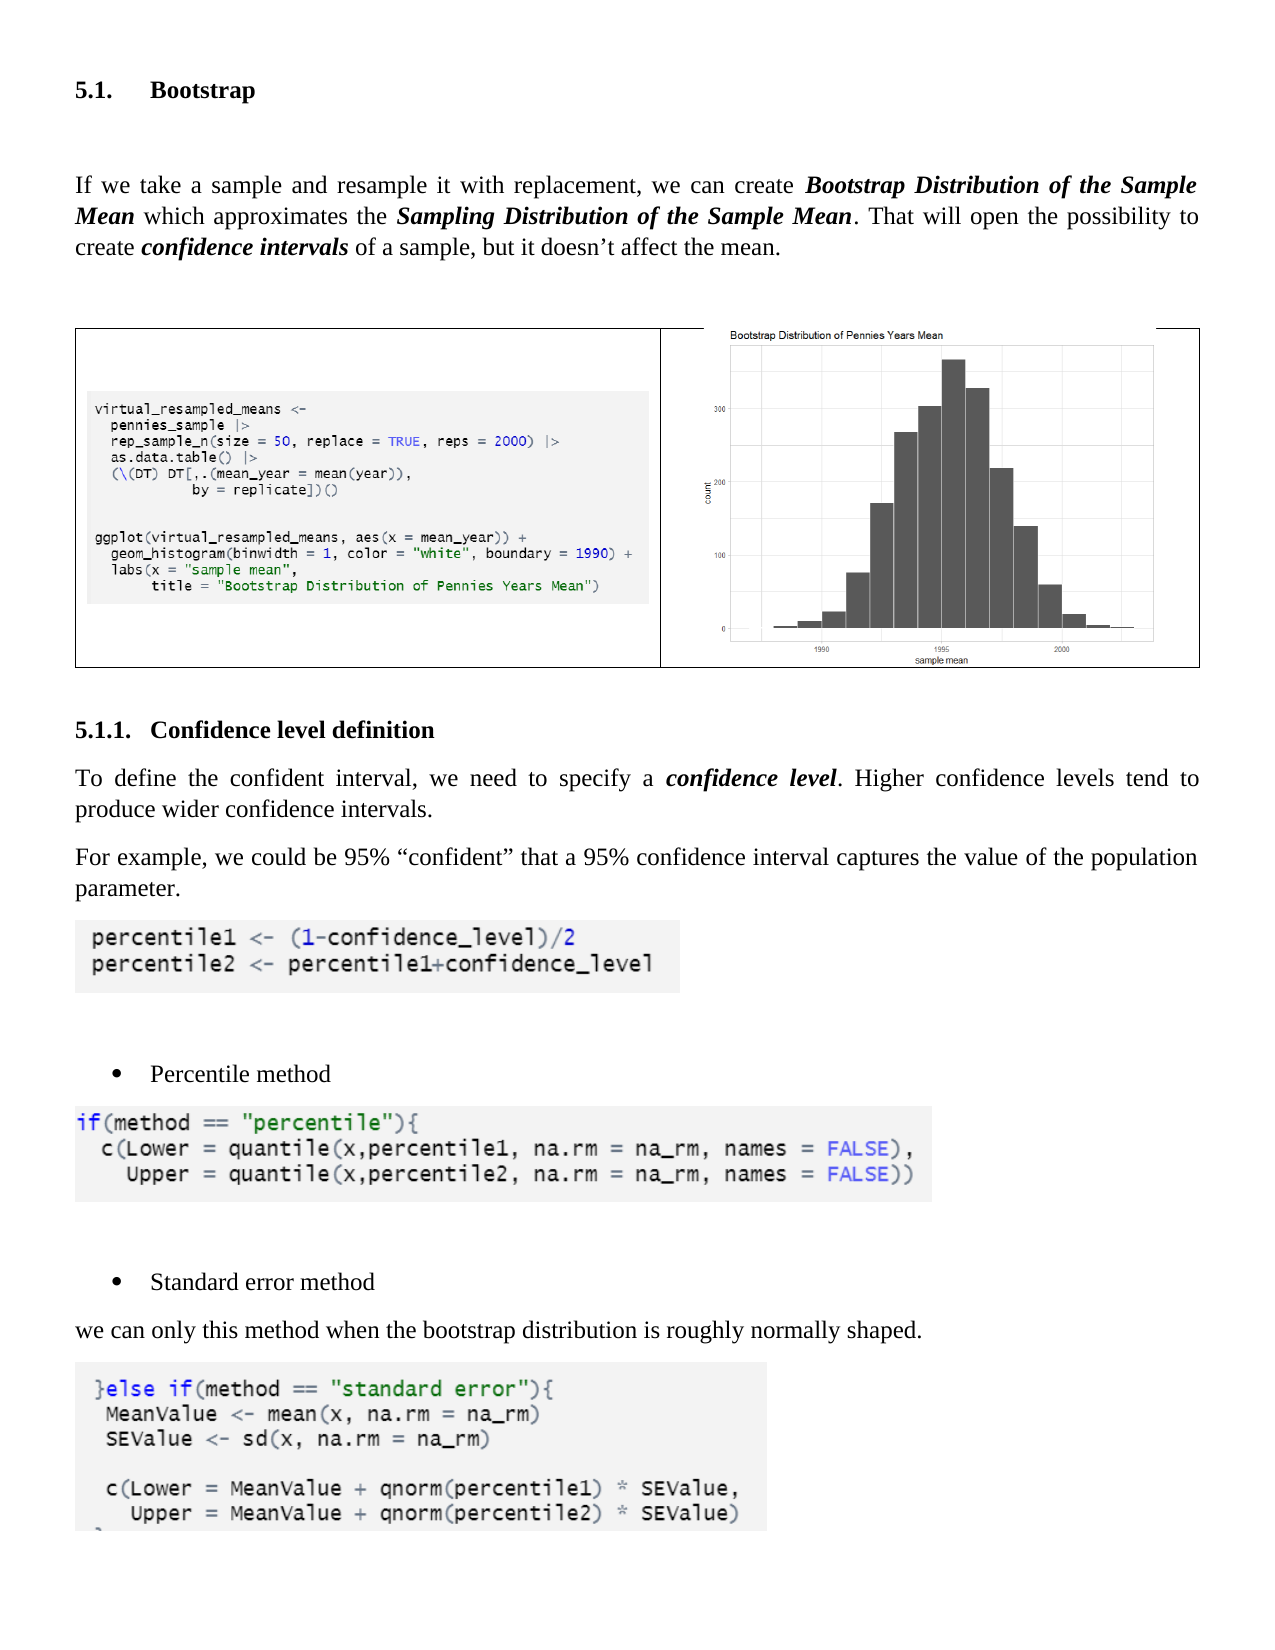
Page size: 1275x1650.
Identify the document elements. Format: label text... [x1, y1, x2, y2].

subtitle Bootstrap [75, 75, 1200, 104]
text we can only this method when the bootstrap distribution is roughly normally shaped. [75, 1315, 1200, 1344]
list Percentile method [112, 1059, 1200, 1088]
text For example, we could be 95% “confident” that a 95% confidence interval captures the value of the population parameter. [75, 842, 1200, 902]
subtitle Confidence level definition [75, 716, 1200, 744]
table_header [1157, 329, 1199, 667]
picture [75, 1362, 767, 1531]
table_header [661, 329, 703, 667]
text If we take a sample and resample it with replacement, we can create Bootstrap Distribution of the Sample Mean which approximates the Sampling Distribution of the Sample Mean. That will open the possibility to create confidence intervals of a sample, but it doesn’t affect the mean. [75, 170, 1200, 261]
picture [75, 920, 680, 993]
picture [703, 328, 1157, 667]
list Standard error method [112, 1267, 1200, 1296]
table_header [76, 329, 660, 667]
picture [75, 1106, 932, 1202]
text To define the confident interval, we need to specify a confidence level. Higher confidence levels tend to produce wider confidence intervals. [75, 763, 1200, 823]
picture [87, 391, 649, 604]
